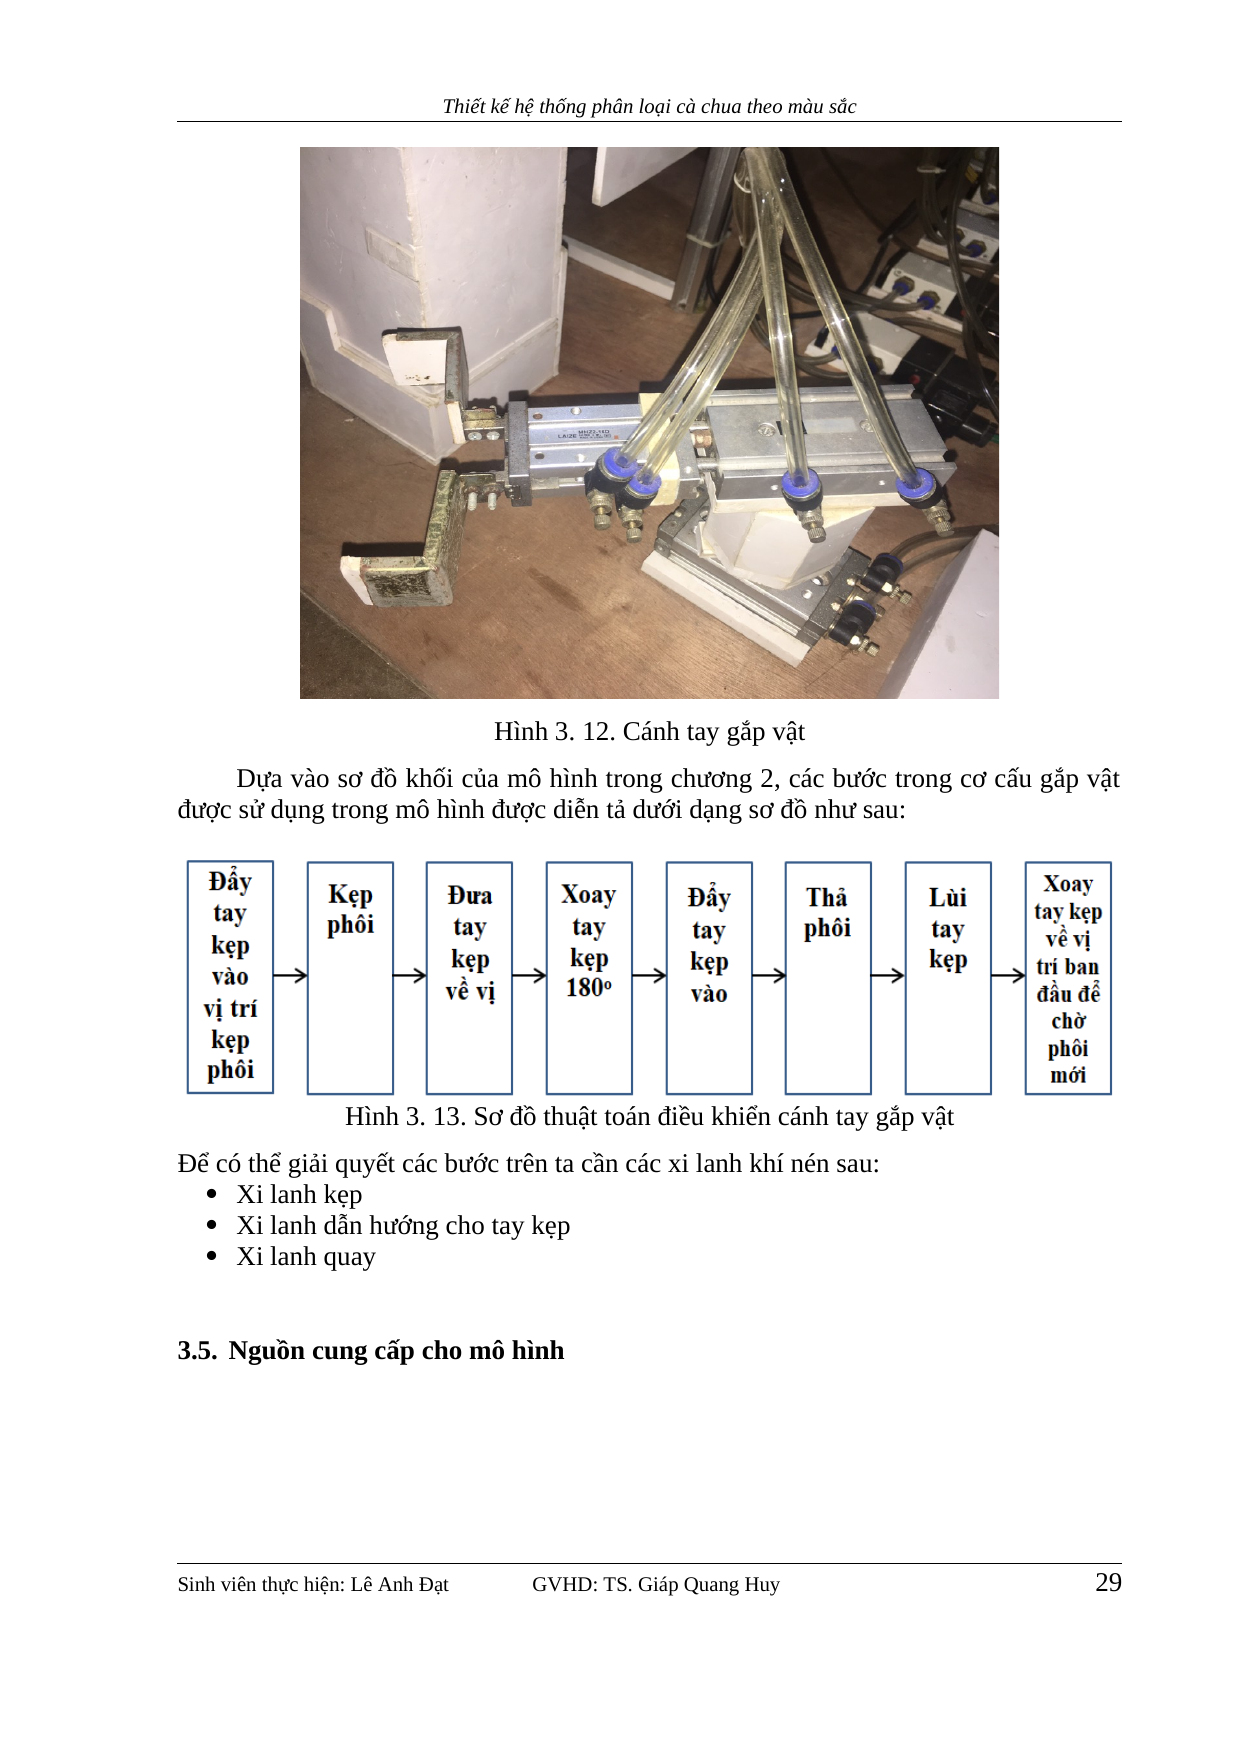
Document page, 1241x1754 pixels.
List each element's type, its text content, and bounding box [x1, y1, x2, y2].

list Nguồn cung cấp cho mô hình [177, 1334, 1122, 1365]
text Xi lanh kẹp [207, 1178, 1122, 1209]
picture [300, 147, 1000, 699]
list Để có thể giải quyết các bước trên ta cần các xi lanh khí nén sau: [177, 1147, 1122, 1178]
text Xi lanh quay [207, 1240, 1122, 1272]
text Xi lanh dẫn hướng cho tay kẹp [207, 1209, 1122, 1240]
picture [182, 855, 1118, 1101]
list Dựa vào sơ đồ khối của mô hình trong chương 2, các bước trong cơ cấu gắp vật được sử dụng trong mô hình được diễn tả dưới dạng sơ đồ như sau: [177, 762, 1122, 824]
